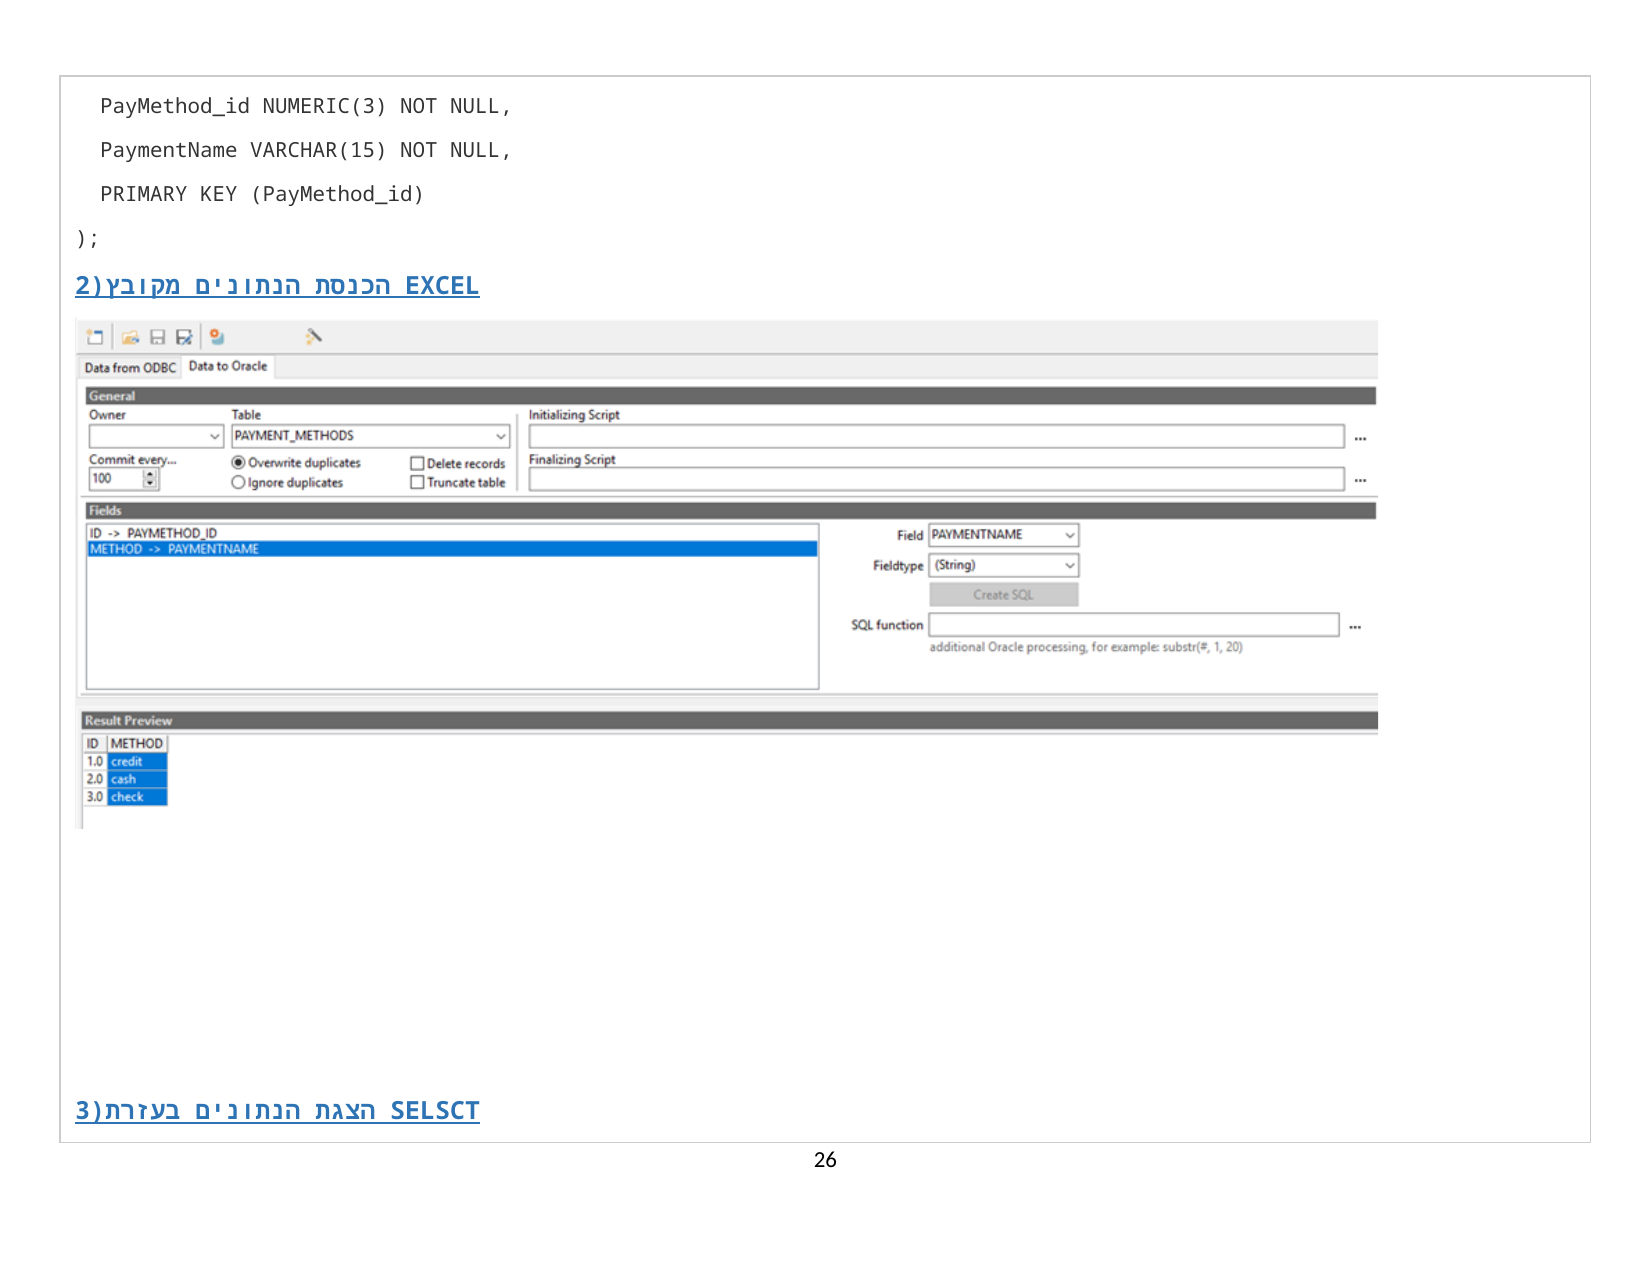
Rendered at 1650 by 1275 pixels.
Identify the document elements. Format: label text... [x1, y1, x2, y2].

picture [75, 317, 1379, 829]
text 3)הצגת הנתונים בעזרת SELSCT [61, 1077, 1590, 1142]
text PRIMARY KEY (PayMethod_id) [61, 163, 1590, 207]
text PayMethod_id NUMERIC(3) NOT NULL, [61, 77, 1590, 119]
text ); [61, 207, 1590, 251]
text 2)הכנסת הנתונים מקובץ EXCEL [61, 251, 1590, 302]
text PaymentName VARCHAR(15) NOT NULL, [61, 119, 1590, 163]
